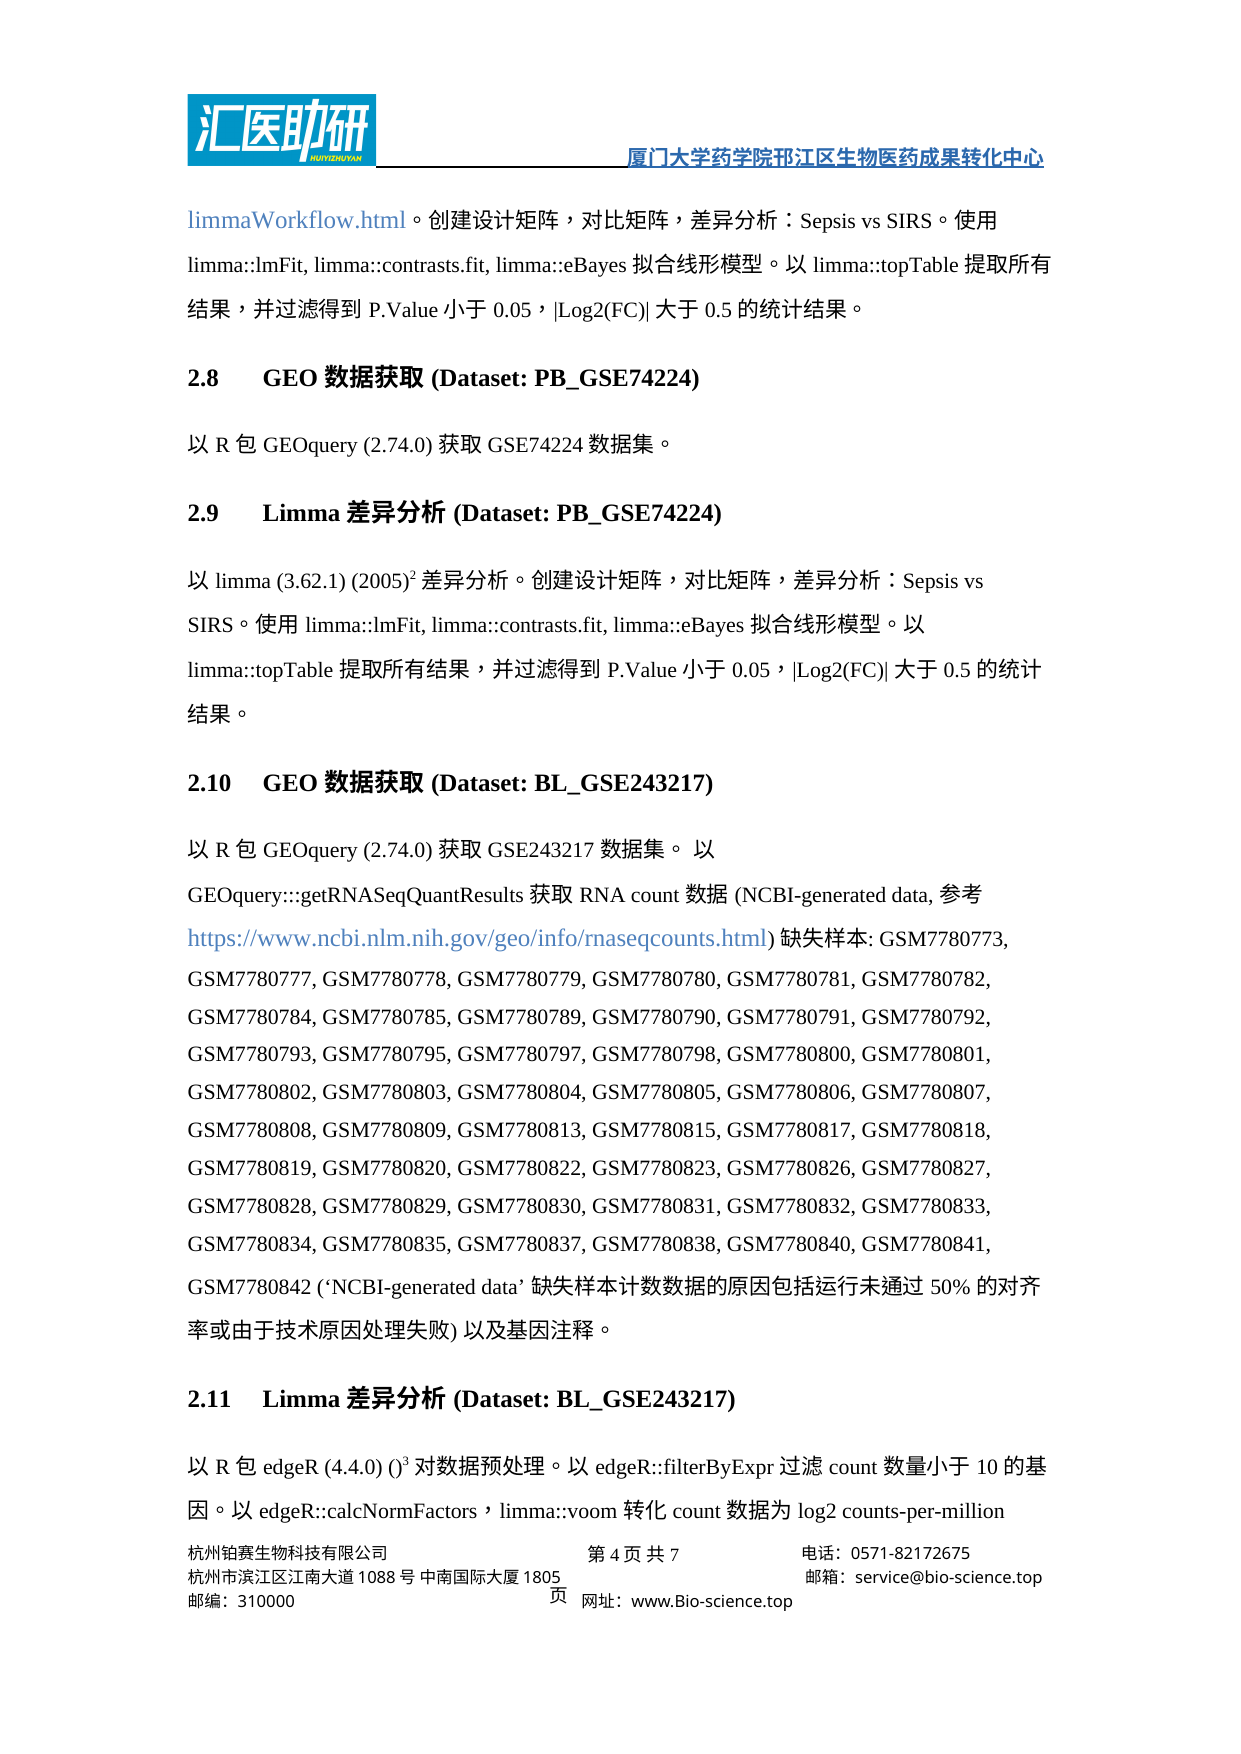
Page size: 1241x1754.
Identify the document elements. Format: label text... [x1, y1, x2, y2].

subtitle 2.8 GEO 数据获取 (Dataset: PB_GSE74224) [187, 359, 1053, 394]
picture [201, 118, 208, 127]
picture [210, 106, 243, 150]
subtitle 2.10 GEO 数据获取 (Dataset: BL_GSE243217) [187, 764, 1053, 798]
subtitle 2.11 Limma 差异分析 (Dataset: BL_GSE243217) [187, 1381, 1053, 1415]
text 以 R 包 GEOquery (2.74.0) 获取 GSE243217 数据集。 以 GEOquery:::getRNASeqQuantResults 获取 RNA count 数据 (NCBI-generated data, 参考 https://www.ncbi.nlm.nih.gov/geo/info/rnaseqcounts.html) 缺失样本: GSM7780773, GSM7780777, GSM7780778, GSM7780779, GSM7780780, GSM7780781, GSM7780782, GSM7780784, GSM7780785, GSM7780789, GSM7780790, GSM7780791, GSM7780792, GSM7780793, GSM7780795, GSM7780797, GSM7780798, GSM7780800, GSM7780801, GSM7780802, GSM7780803, GSM7780804, GSM7780805, GSM7780806, GSM7780807, GSM7780808, GSM7780809, GSM7780813, GSM7780815, GSM7780817, GSM7780818, GSM7780819, GSM7780820, GSM7780822, GSM7780823, GSM7780826, GSM7780827, GSM7780828, GSM7780829, GSM7780830, GSM7780831, GSM7780832, GSM7780833, GSM7780834, GSM7780835, GSM7780837, GSM7780838, GSM7780840, GSM7780841, GSM7780842 (‘NCBI-generated data’ 缺失样本计数数据的原因包括运行未通过 50% 的对齐率或由于技术原因处理失败) 以及基因注释。 [187, 834, 1053, 1345]
picture [243, 106, 284, 150]
picture [327, 106, 368, 150]
text 以 limma (3.62.1) (2005)2 差异分析。创建设计矩阵，对比矩阵，差异分析：Sepsis vs SIRS。使用 limma::lmFit, limma::contrasts.fit, limma::eBayes 拟合线形模型。以 limma::topTable 提取所有结果，并过滤得到 P.Value 小于 0.05，|Log2(FC)| 大于 0.5 的统计结果。 [187, 565, 1053, 728]
subtitle 2.9 Limma 差异分析 (Dataset: PB_GSE74224) [187, 495, 1053, 529]
picture [204, 106, 210, 114]
picture [282, 99, 327, 161]
picture [196, 131, 208, 150]
text 以 R 包 GEOquery (2.74.0) 获取 GSE74224 数据集。 [187, 429, 1053, 459]
